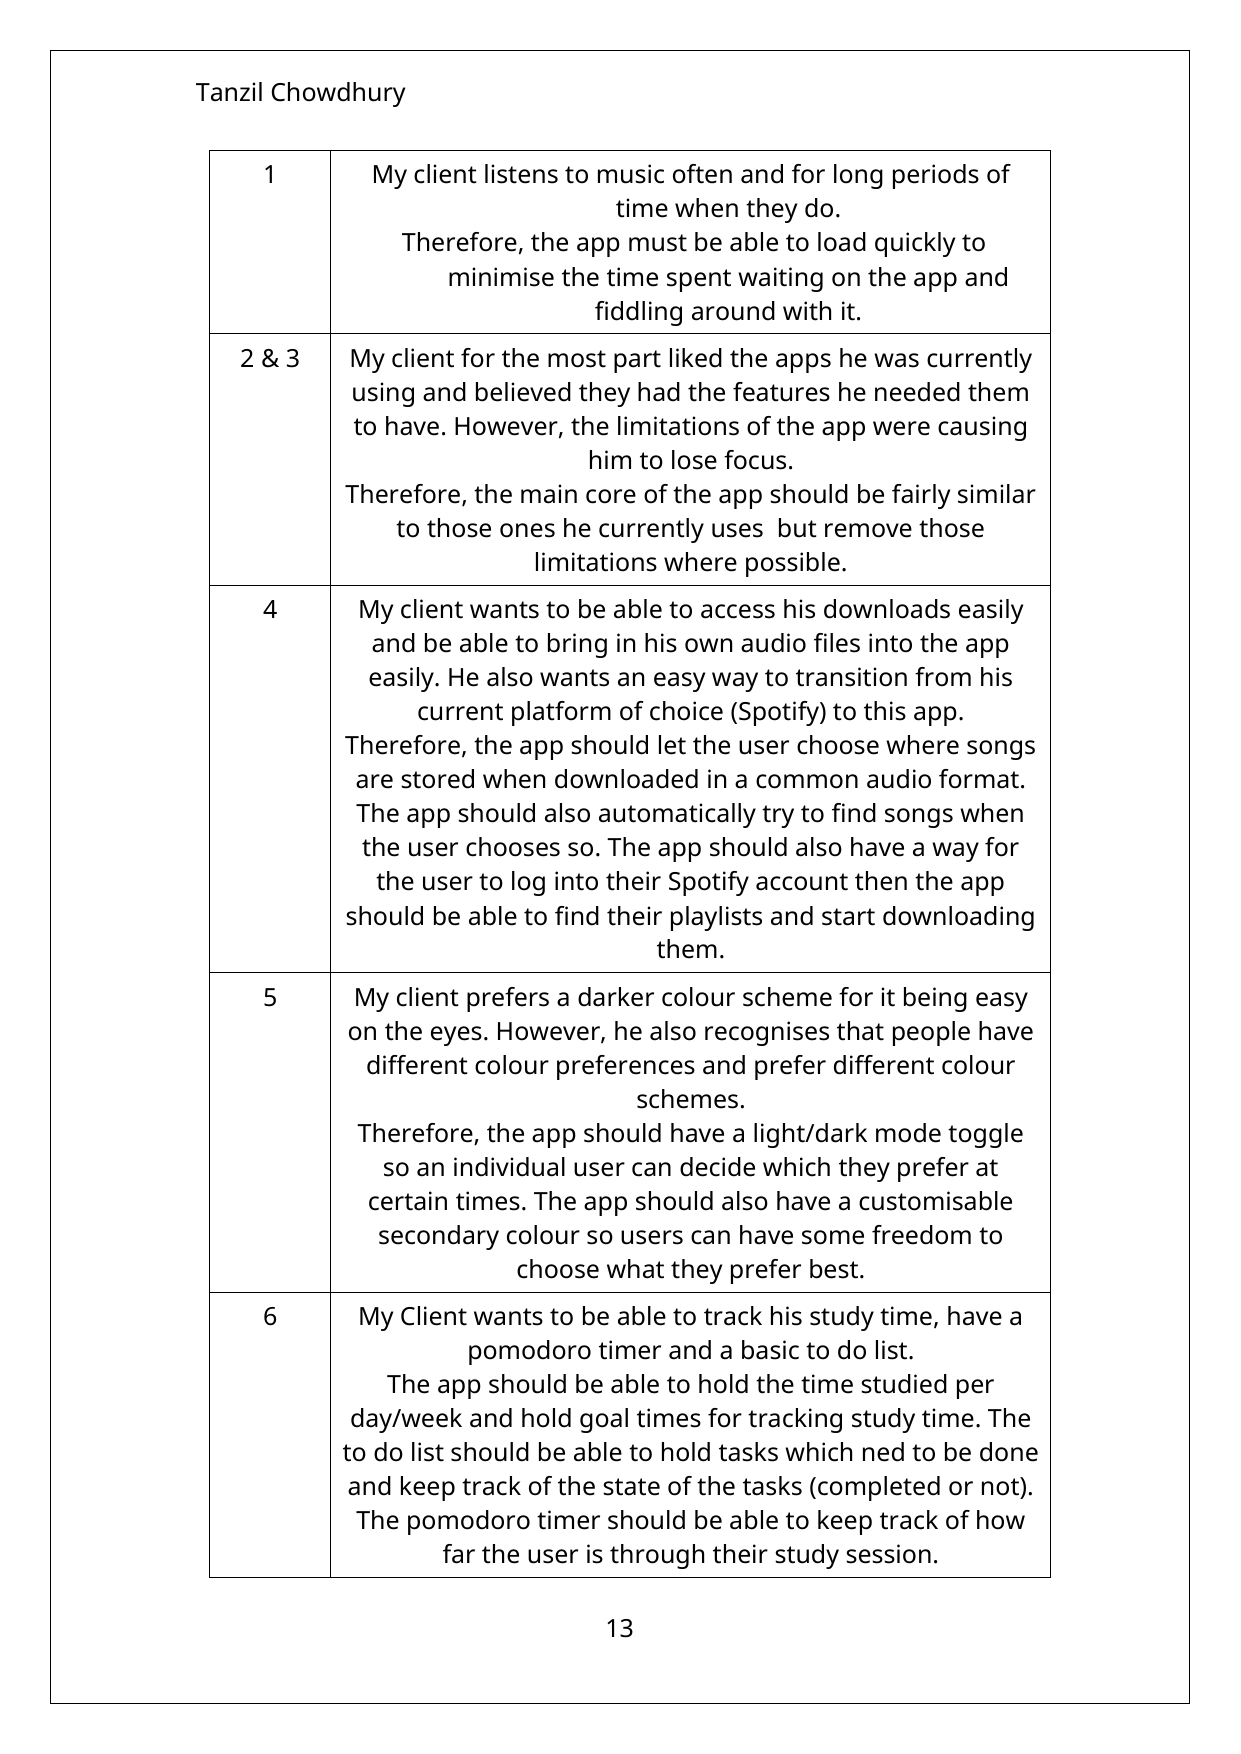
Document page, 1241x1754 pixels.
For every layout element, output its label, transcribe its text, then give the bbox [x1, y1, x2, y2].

table_cell My client wants to be able to access his downloads easily and be able to bring in his own audio files into the app easily. He also wants an easy way to transition from his current platform of choice (Spotify) to this app. Therefore, the app should let the user choose where songs are stored when downloaded in a common audio format. The app should also automatically try to find songs when the user chooses so. The app should also have a way for the user to log into their Spotify account then the app should be able to find their playlists and start downloading them. [331, 586, 1050, 972]
table_cell My client listens to music often and for long periods of time when they do. Therefore, the app must be able to load quickly to minimise the time spent waiting on the app and fiddling around with it. [331, 151, 1050, 333]
table_cell My Client wants to be able to track his study time, have a pomodoro timer and a basic to do list. The app should be able to hold the time studied per day/week and hold goal times for tracking study time. The to do list should be able to hold tasks which ned to be done and keep track of the state of the tasks (completed or not). The pomodoro timer should be able to keep track of how far the user is through their study session. [331, 1293, 1050, 1577]
table_cell My client for the most part liked the apps he was currently using and believed they had the features he needed them to have. However, the limitations of the app were causing him to lose focus. Therefore, the main core of the app should be fairly similar to those ones he currently uses but remove those limitations where possible. [331, 334, 1050, 584]
table_cell 1 [210, 151, 330, 333]
table_cell 6 [210, 1293, 330, 1577]
table_cell 5 [210, 973, 330, 1292]
table_cell My client prefers a darker colour scheme for it being easy on the eyes. However, he also recognises that people have different colour preferences and prefer different colour schemes. Therefore, the app should have a light/dark mode toggle so an individual user can decide which they prefer at certain times. The app should also have a customisable secondary colour so users can have some freedom to choose what they prefer best. [331, 973, 1050, 1292]
table_cell 2 & 3 [210, 334, 330, 584]
table_cell 4 [210, 586, 330, 972]
